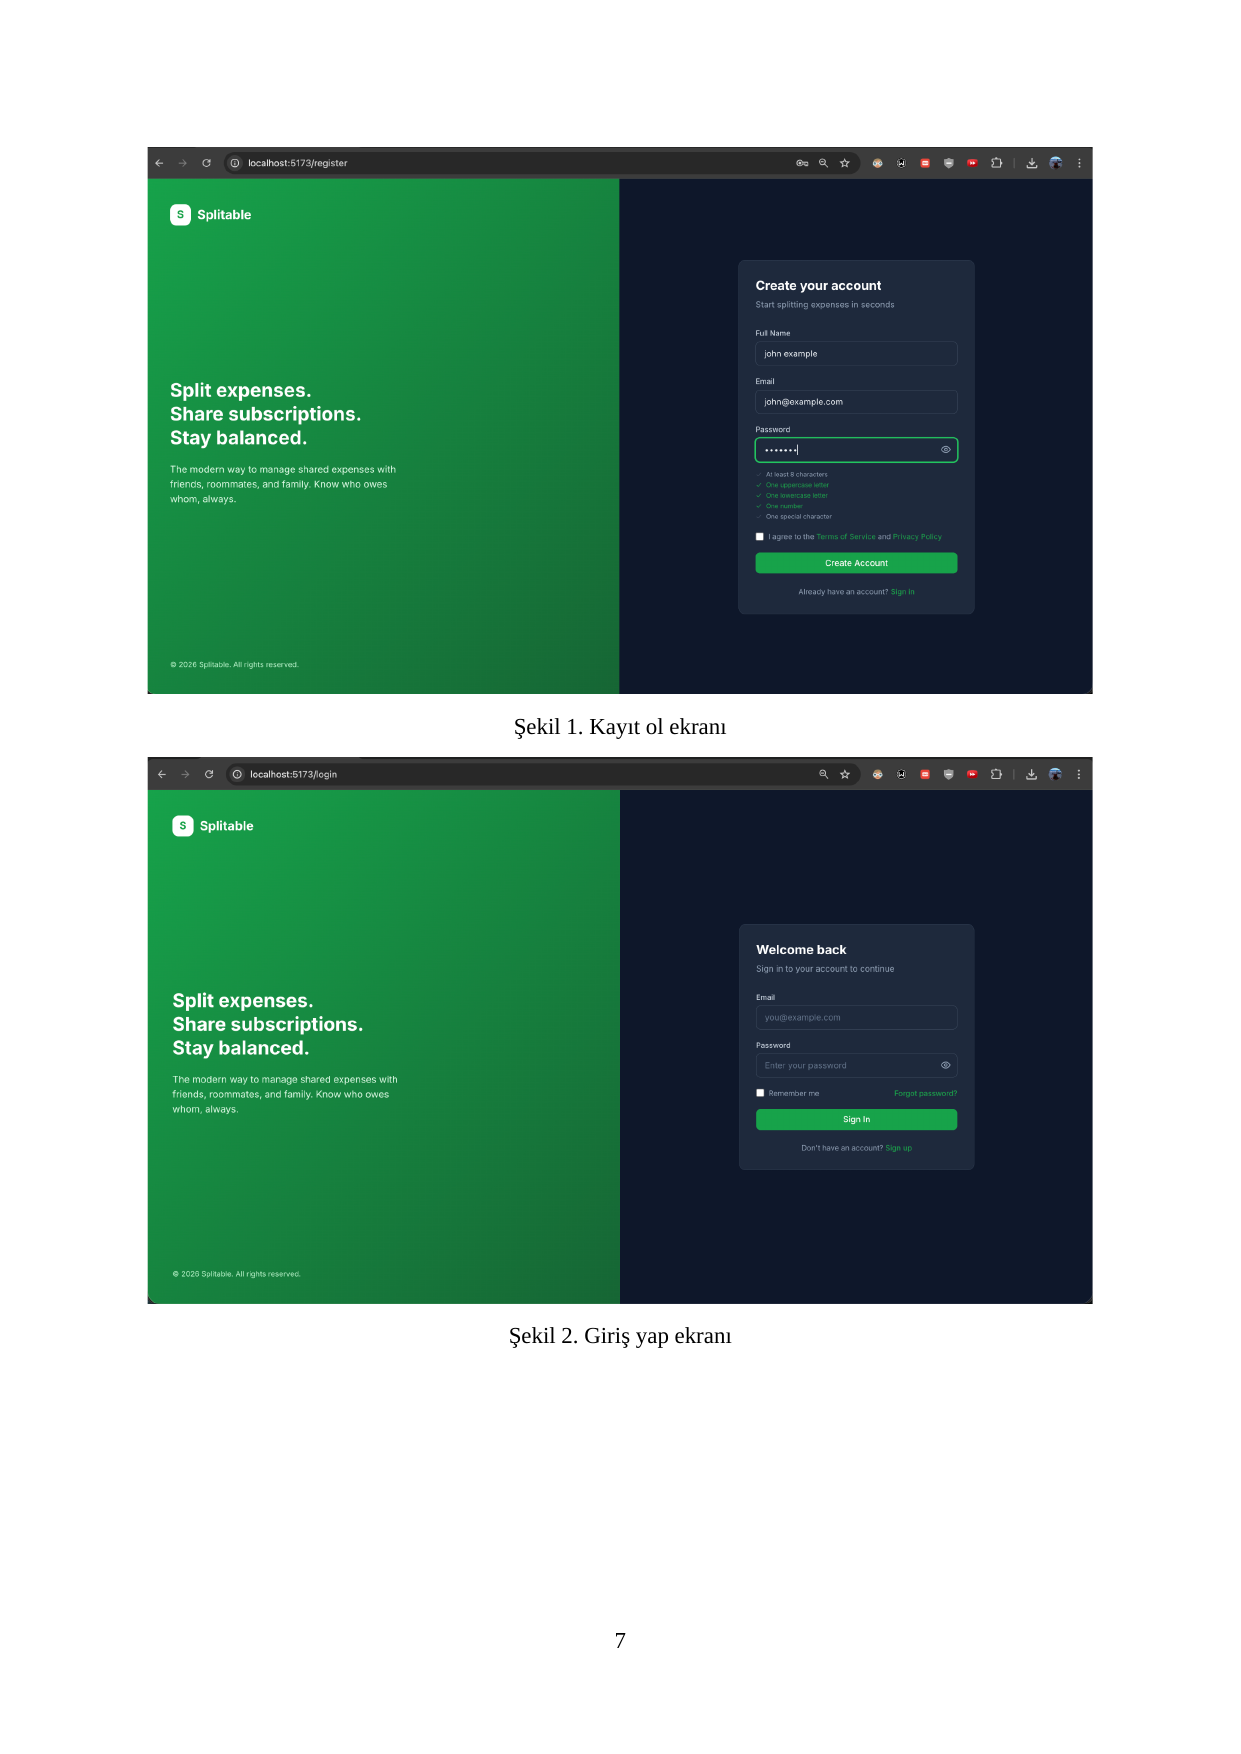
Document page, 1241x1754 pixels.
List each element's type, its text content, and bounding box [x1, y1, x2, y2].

picture [147, 757, 1093, 1304]
text Şekil 1. Kayıt ol ekranı [148, 713, 1093, 739]
picture [147, 147, 1093, 694]
text Şekil 2. Giriş yap ekranı [148, 1322, 1093, 1349]
